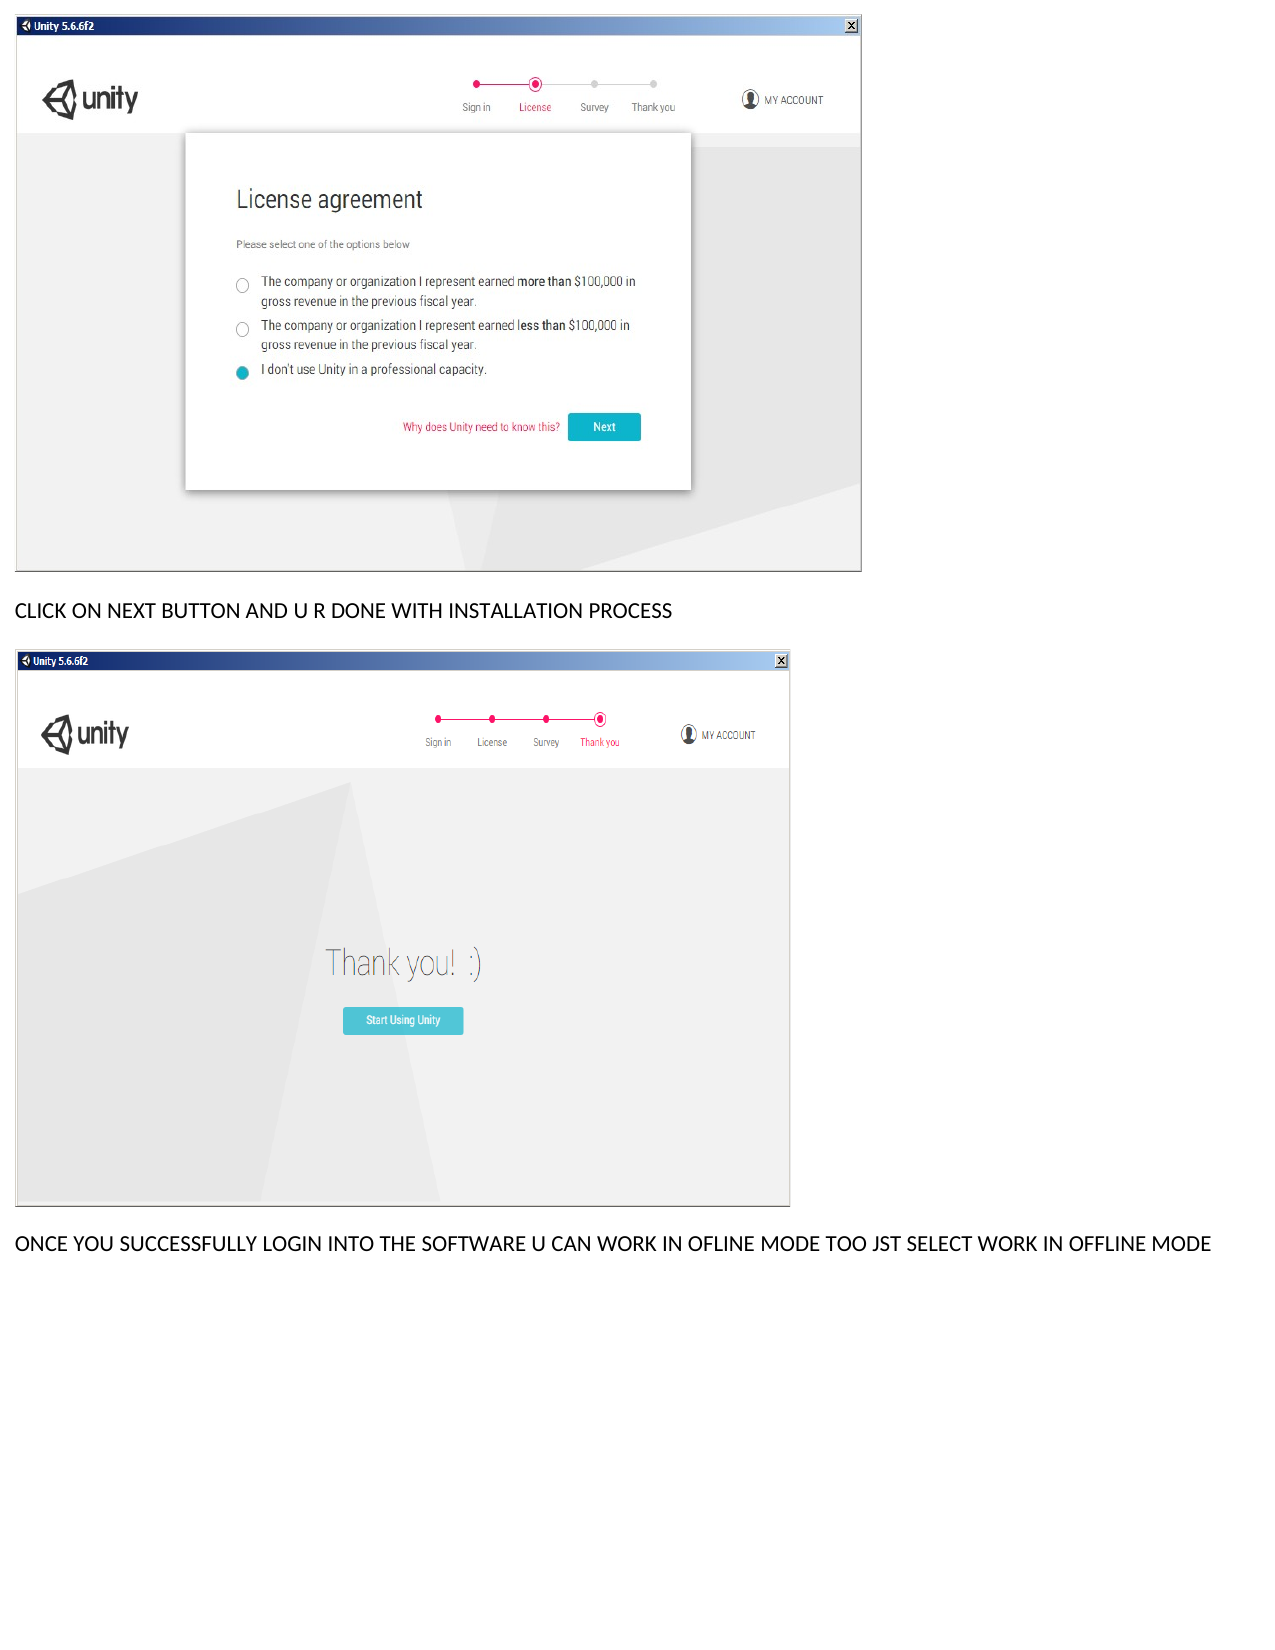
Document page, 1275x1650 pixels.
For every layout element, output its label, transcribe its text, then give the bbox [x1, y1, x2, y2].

text CLICK ON NEXT BUTTON AND U R DONE WITH INSTALLATION PROCESS [14, 597, 1269, 625]
picture [15, 649, 790, 1207]
text ONCE YOU SUCCESSFULLY LOGIN INTO THE SOFTWARE U CAN WORK IN OFLINE MODE TOO JST SELECT WORK IN OFFLINE MODE [14, 1229, 1269, 1257]
picture [14, 14, 862, 572]
